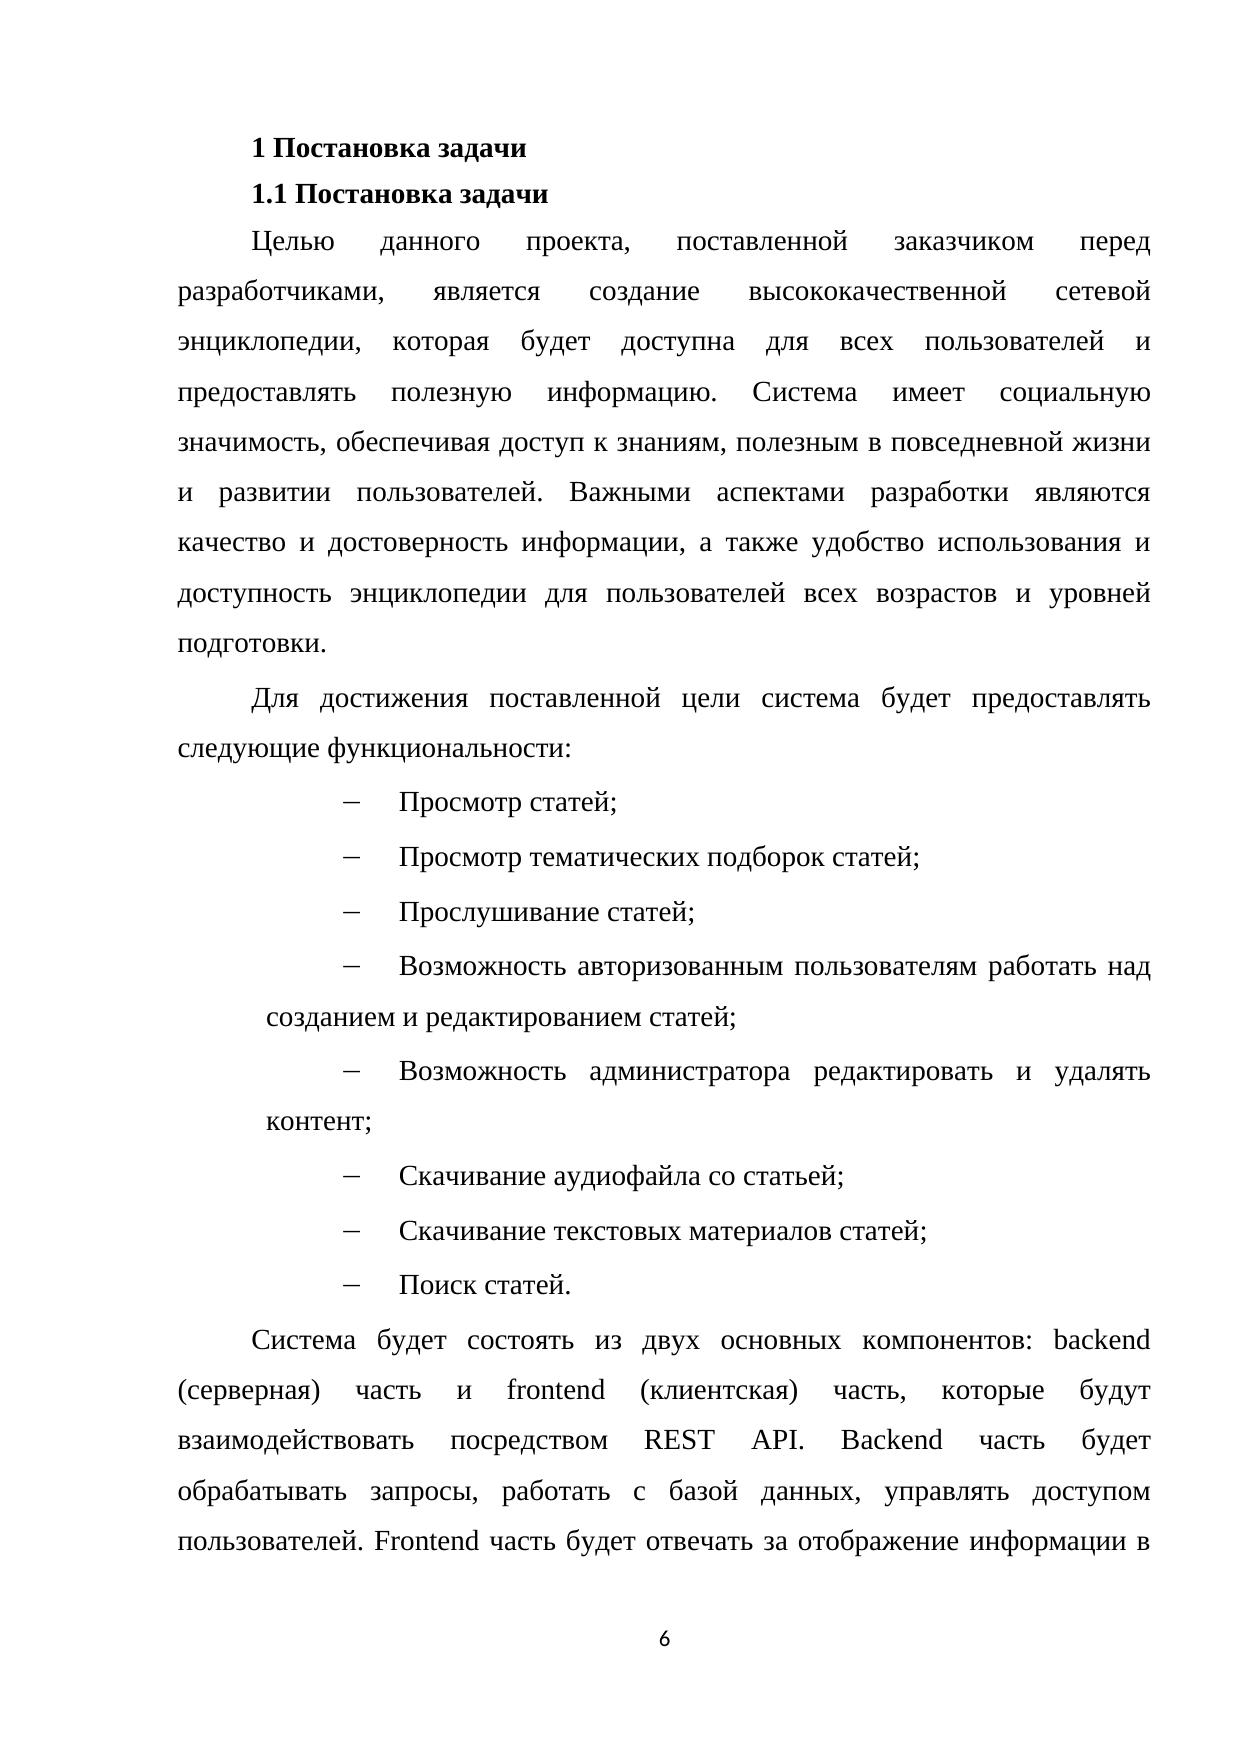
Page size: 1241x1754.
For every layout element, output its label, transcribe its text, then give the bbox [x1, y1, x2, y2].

text Для достижения поставленной цели система будет предоставлять следующие функциональности: [177, 680, 1152, 763]
text Целью данного проекта, поставленной заказчиком перед разработчиками, является создание высококачественной сетевой энциклопедии, которая будет доступна для всех пользователей и предоставлять полезную информацию. Система имеет социальную значимость, обеспечивая доступ к знаниям, полезным в повседневной жизни и развитии пользователей. Важными аспектами разработки являются качество и достоверность информации, а также удобство использования и доступность энциклопедии для пользователей всех возрастов и уровней подготовки. [177, 223, 1152, 659]
text Возможность администратора редактировать и удалять контент; [266, 1053, 1152, 1137]
text Постановка задачи [251, 131, 1152, 164]
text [177, 1322, 1152, 1557]
text Поиск статей. [266, 1267, 1152, 1301]
text Скачивание текстовых материалов статей; [266, 1213, 1152, 1246]
text Постановка задачи [251, 177, 1152, 210]
text Скачивание аудиофайла со статьей; [266, 1158, 1152, 1192]
text Просмотр тематических подборок статей; [266, 839, 1152, 873]
text Прослушивание статей; [266, 894, 1152, 927]
text Просмотр статей; [266, 784, 1152, 818]
text Возможность авторизованным пользователям работать над созданием и редактированием статей; [266, 948, 1152, 1032]
